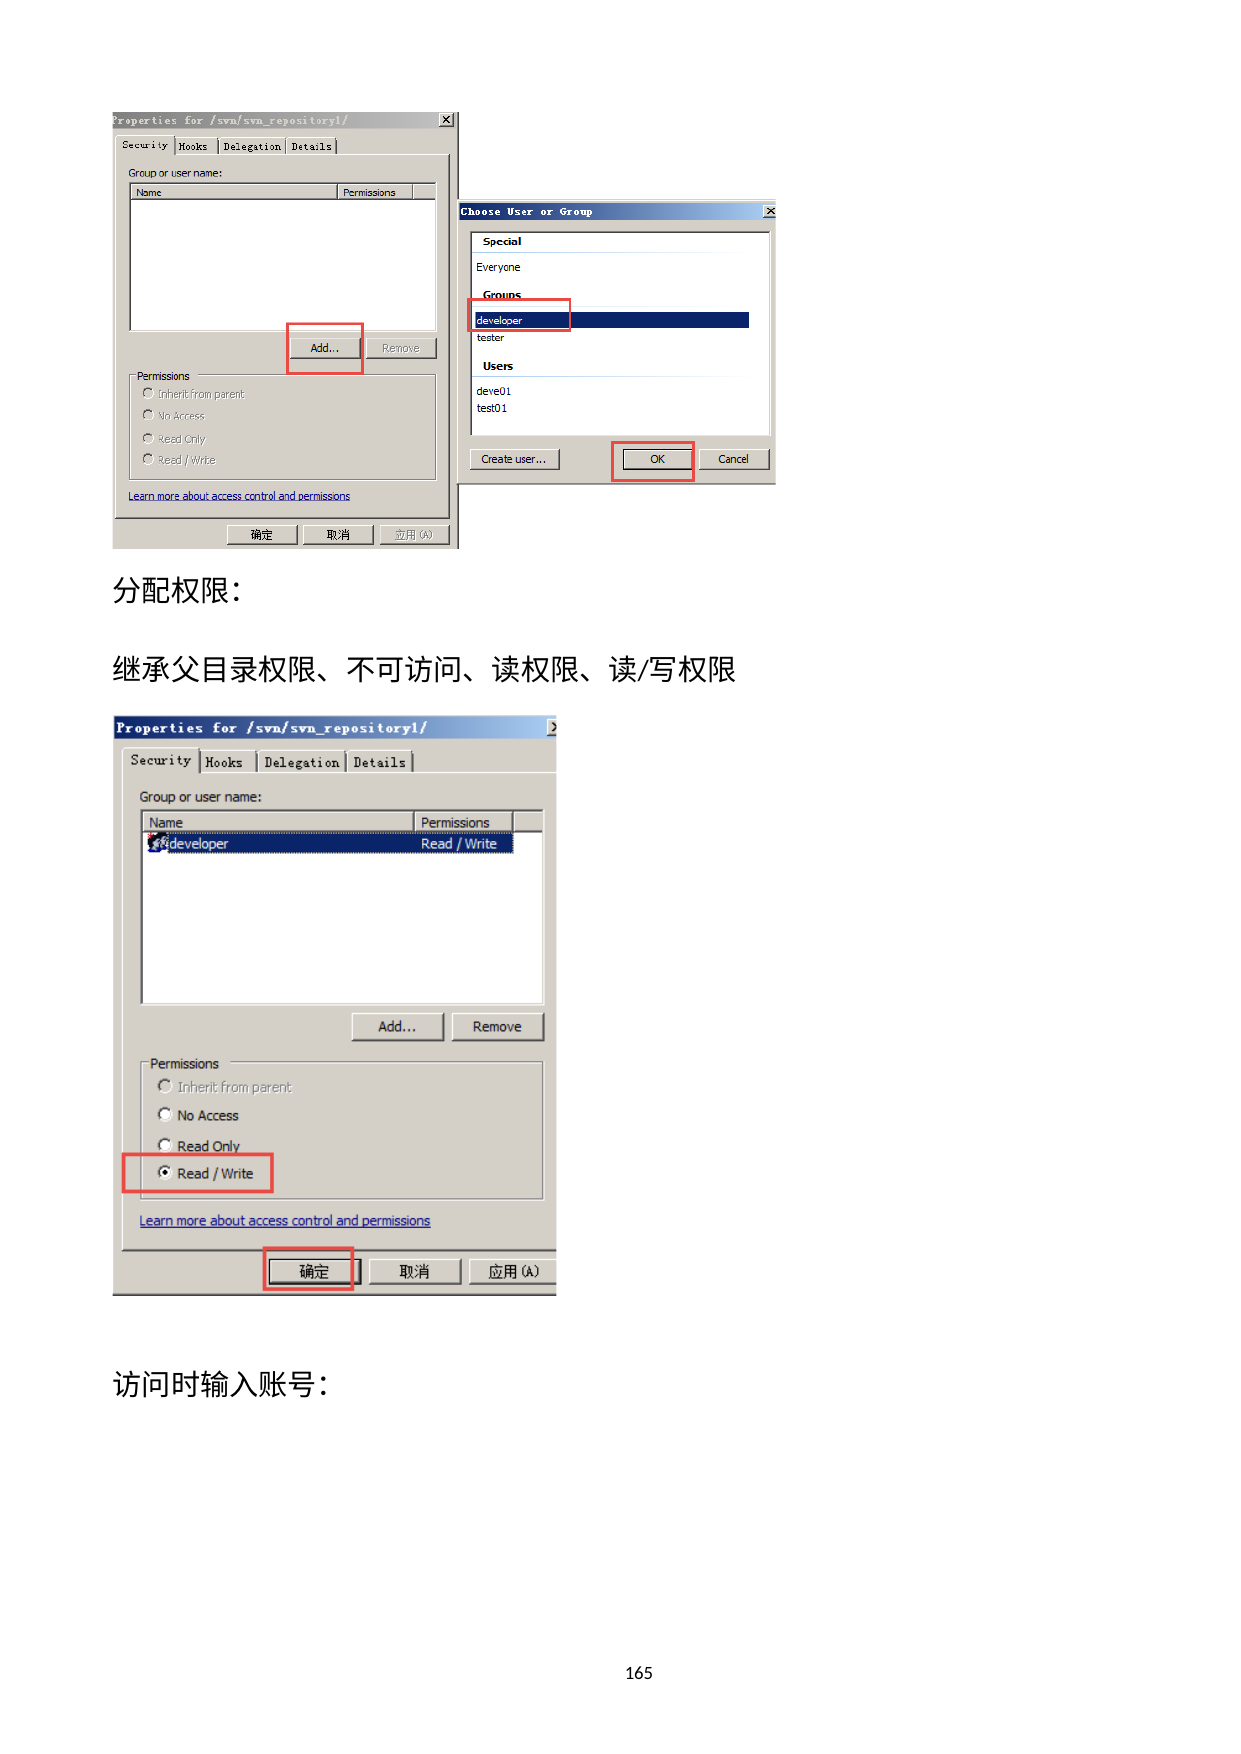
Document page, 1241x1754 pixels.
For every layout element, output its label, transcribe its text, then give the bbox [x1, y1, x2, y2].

text 分配权限： [75, 549, 1165, 628]
picture [112, 112, 776, 549]
text 访问时输入账号： [75, 1343, 1165, 1422]
picture [112, 714, 557, 1296]
text 继承父目录权限、不可访问、读权限、读/写权限 [75, 628, 1165, 708]
